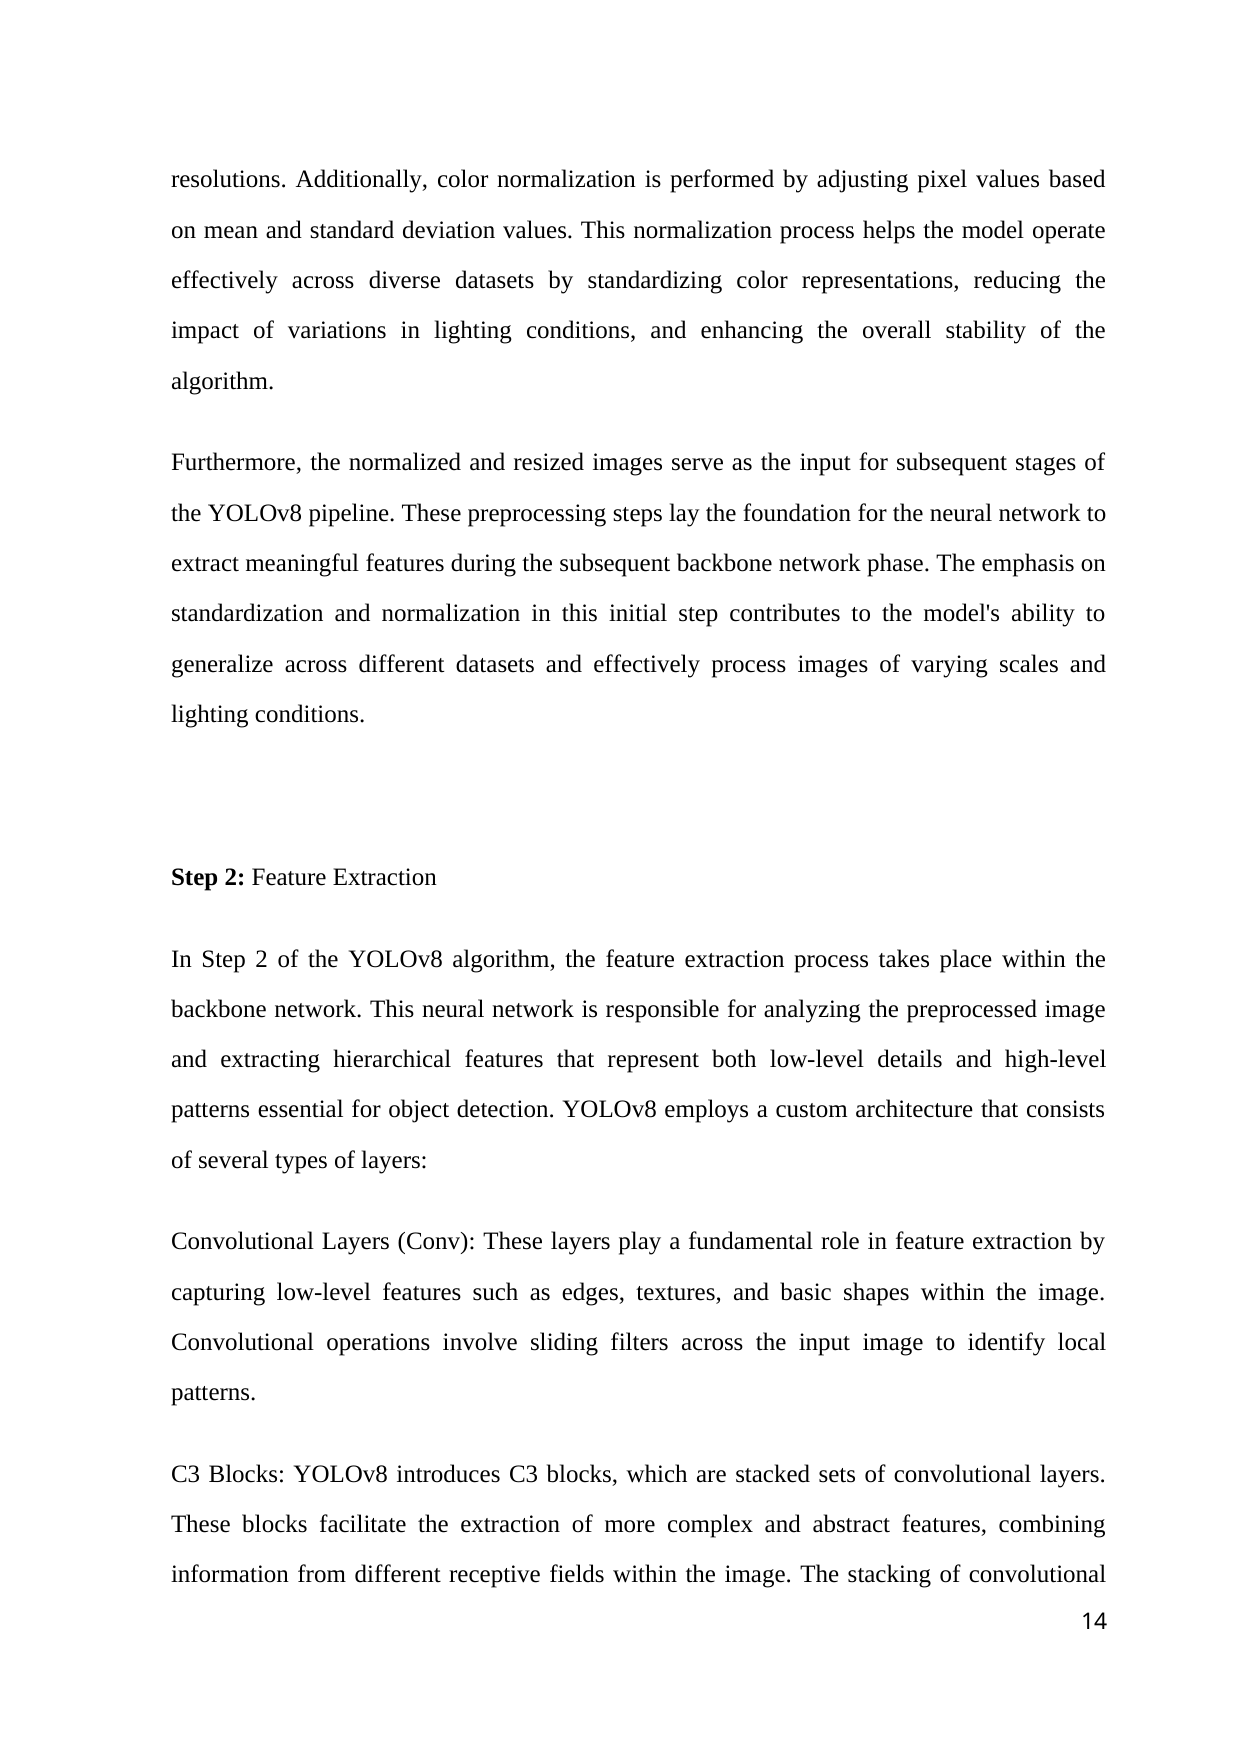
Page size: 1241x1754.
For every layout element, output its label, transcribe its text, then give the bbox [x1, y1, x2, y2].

text In Step 2 of the YOLOv8 algorithm, the feature extraction process takes place within the backbone network. This neural network is responsible for analyzing the preprocessed image and extracting hierarchical features that represent both low-level details and high-level patterns essential for object detection. YOLOv8 employs a custom architecture that consists of several types of layers: [171, 944, 1107, 1174]
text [171, 164, 1107, 394]
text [171, 1459, 1107, 1588]
text Convolutional Layers (Conv): These layers play a fundamental role in feature extraction by capturing low-level features such as edges, textures, and basic shapes within the image. Convolutional operations involve sliding filters across the input image to identify local patterns. [171, 1226, 1107, 1406]
text Furthermore, the normalized and resized images serve as the input for subsequent stages of the YOLOv8 pipeline. These preprocessing steps lay the foundation for the neural network to extract meaningful features during the subsequent backbone network phase. The emphasis on standardization and normalization in this initial step contributes to the model's ability to generalize across different datasets and effectively process images of varying scales and lighting conditions. [171, 447, 1107, 728]
text Step 2: Feature Extraction [171, 862, 1107, 891]
